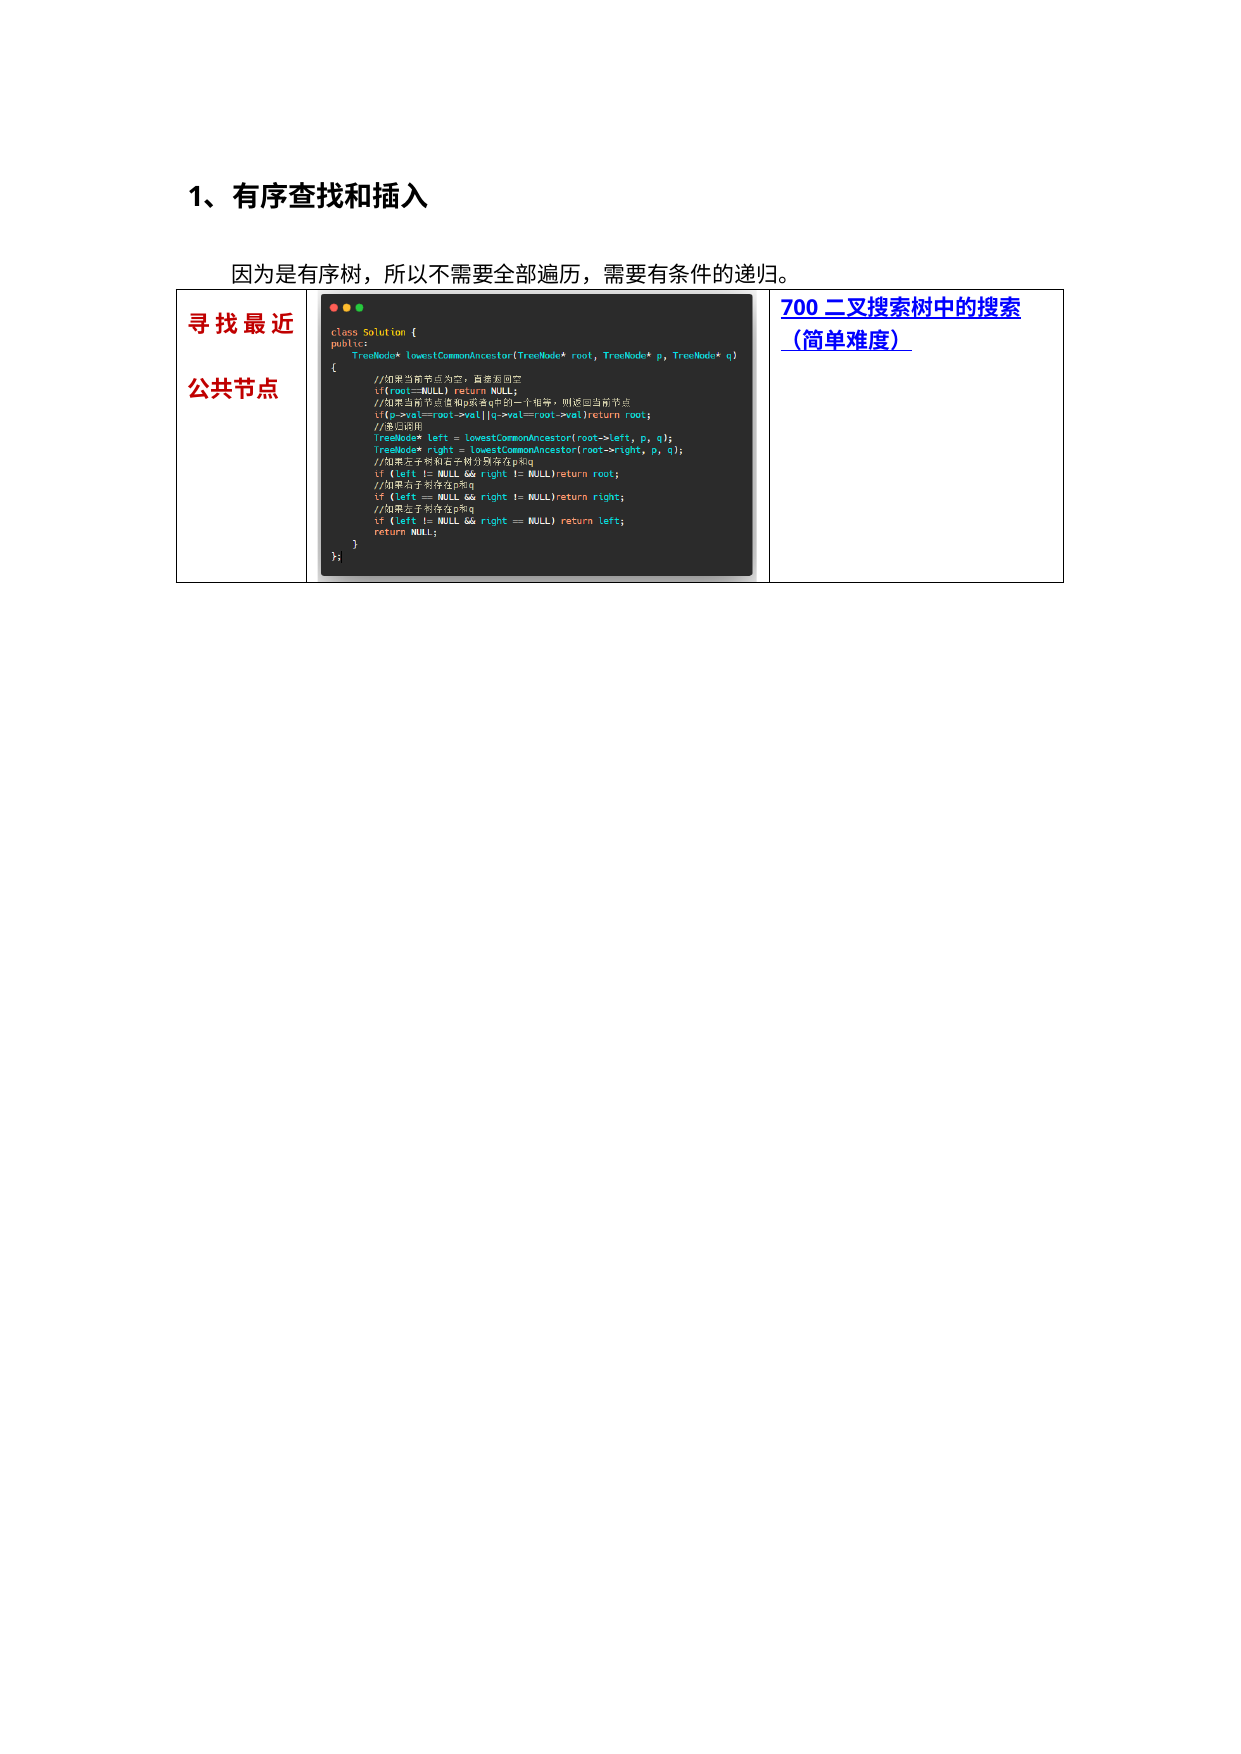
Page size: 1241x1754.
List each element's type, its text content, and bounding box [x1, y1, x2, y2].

subtitle 有序查找和插入 [187, 162, 1053, 227]
table_header [307, 290, 317, 582]
table_header [757, 290, 769, 582]
table_header 700 二叉搜索树中的搜索（简单难度） [770, 290, 1063, 582]
table_header 寻找最近公共节点 [177, 290, 306, 582]
text 因为是有序树，所以不需要全部遍历，需要有条件的递归。 [187, 256, 1053, 289]
picture [317, 290, 757, 582]
